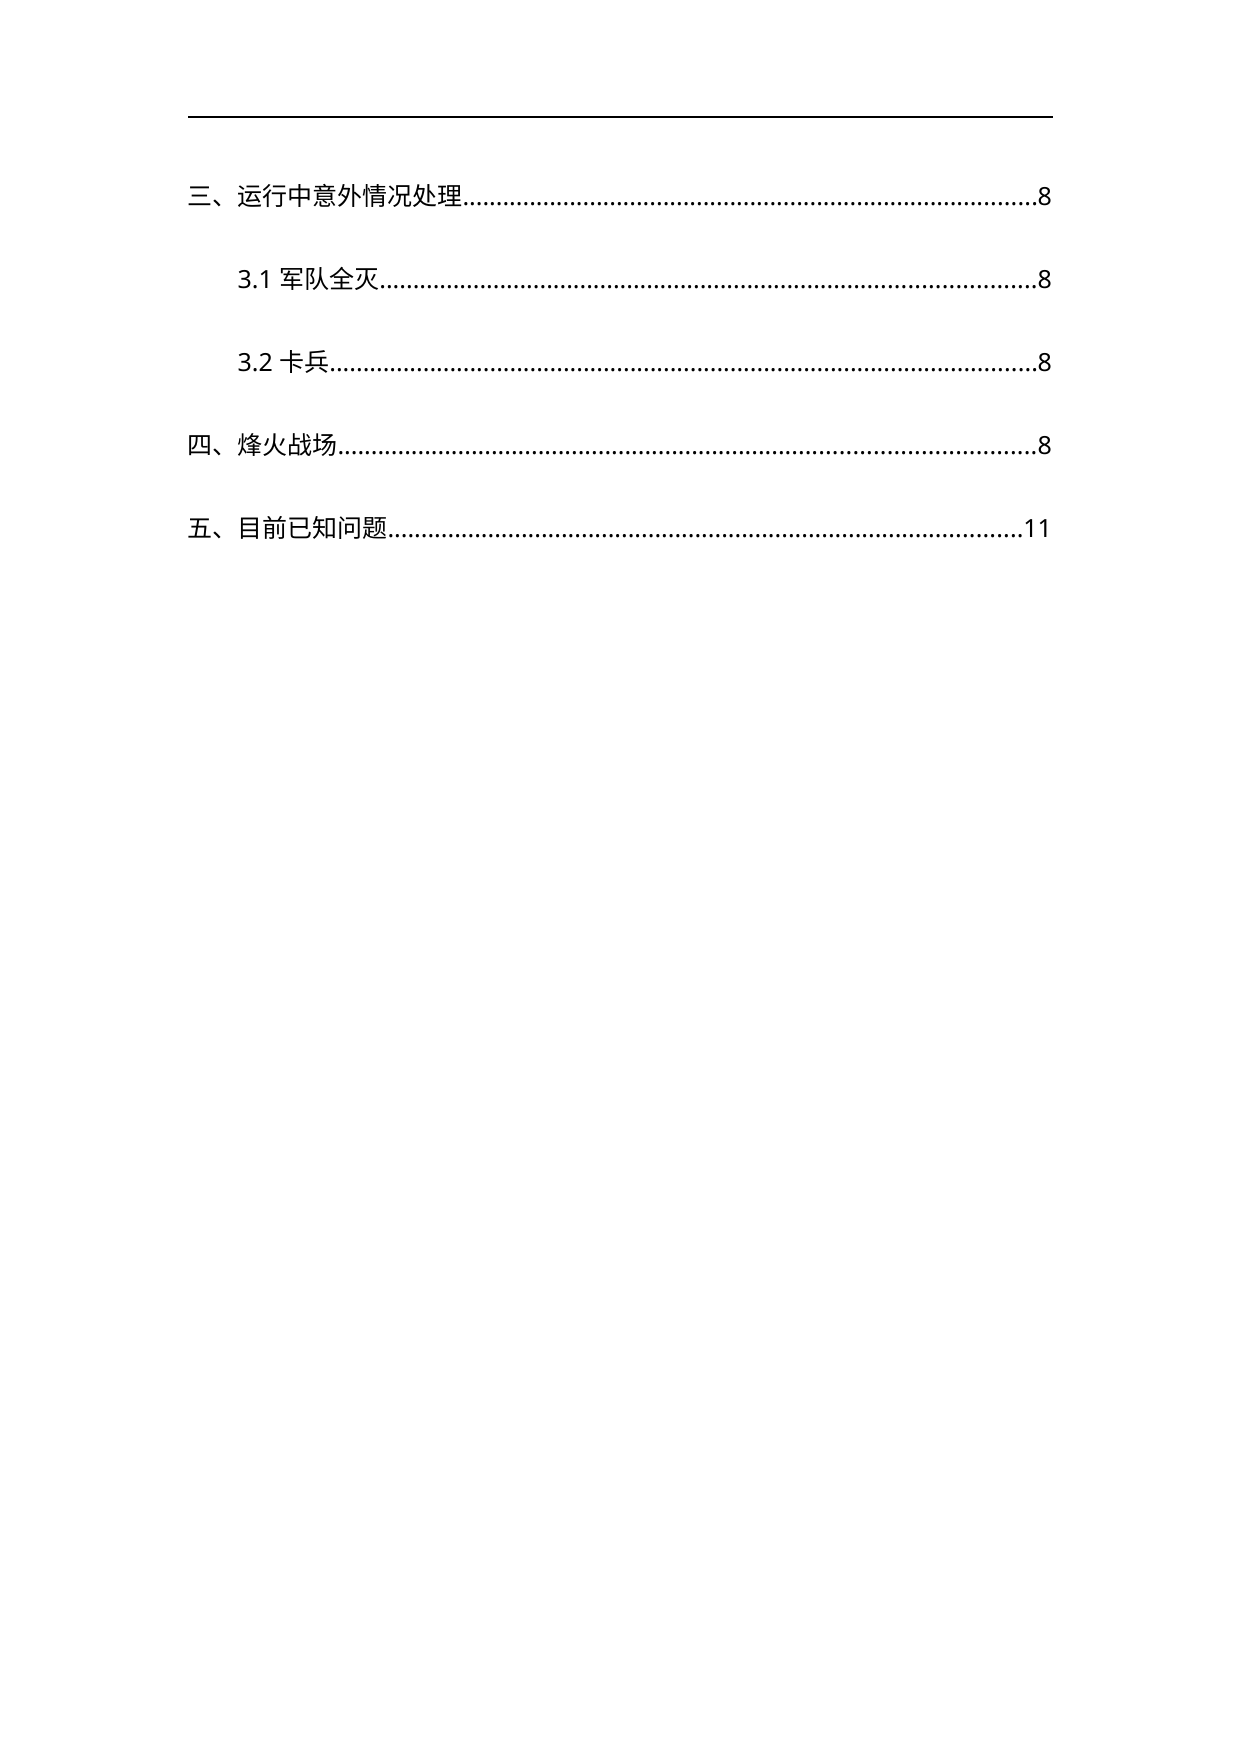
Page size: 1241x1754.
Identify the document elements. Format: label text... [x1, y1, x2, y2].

text 三、运行中意外情况处理 8 [187, 162, 1053, 227]
text 五、目前已知问题 11 [187, 494, 1053, 559]
text 3.2 卡兵 8 [237, 328, 1053, 393]
text 3.1 军队全灭 8 [237, 245, 1053, 310]
text 四、烽火战场 8 [187, 411, 1053, 476]
